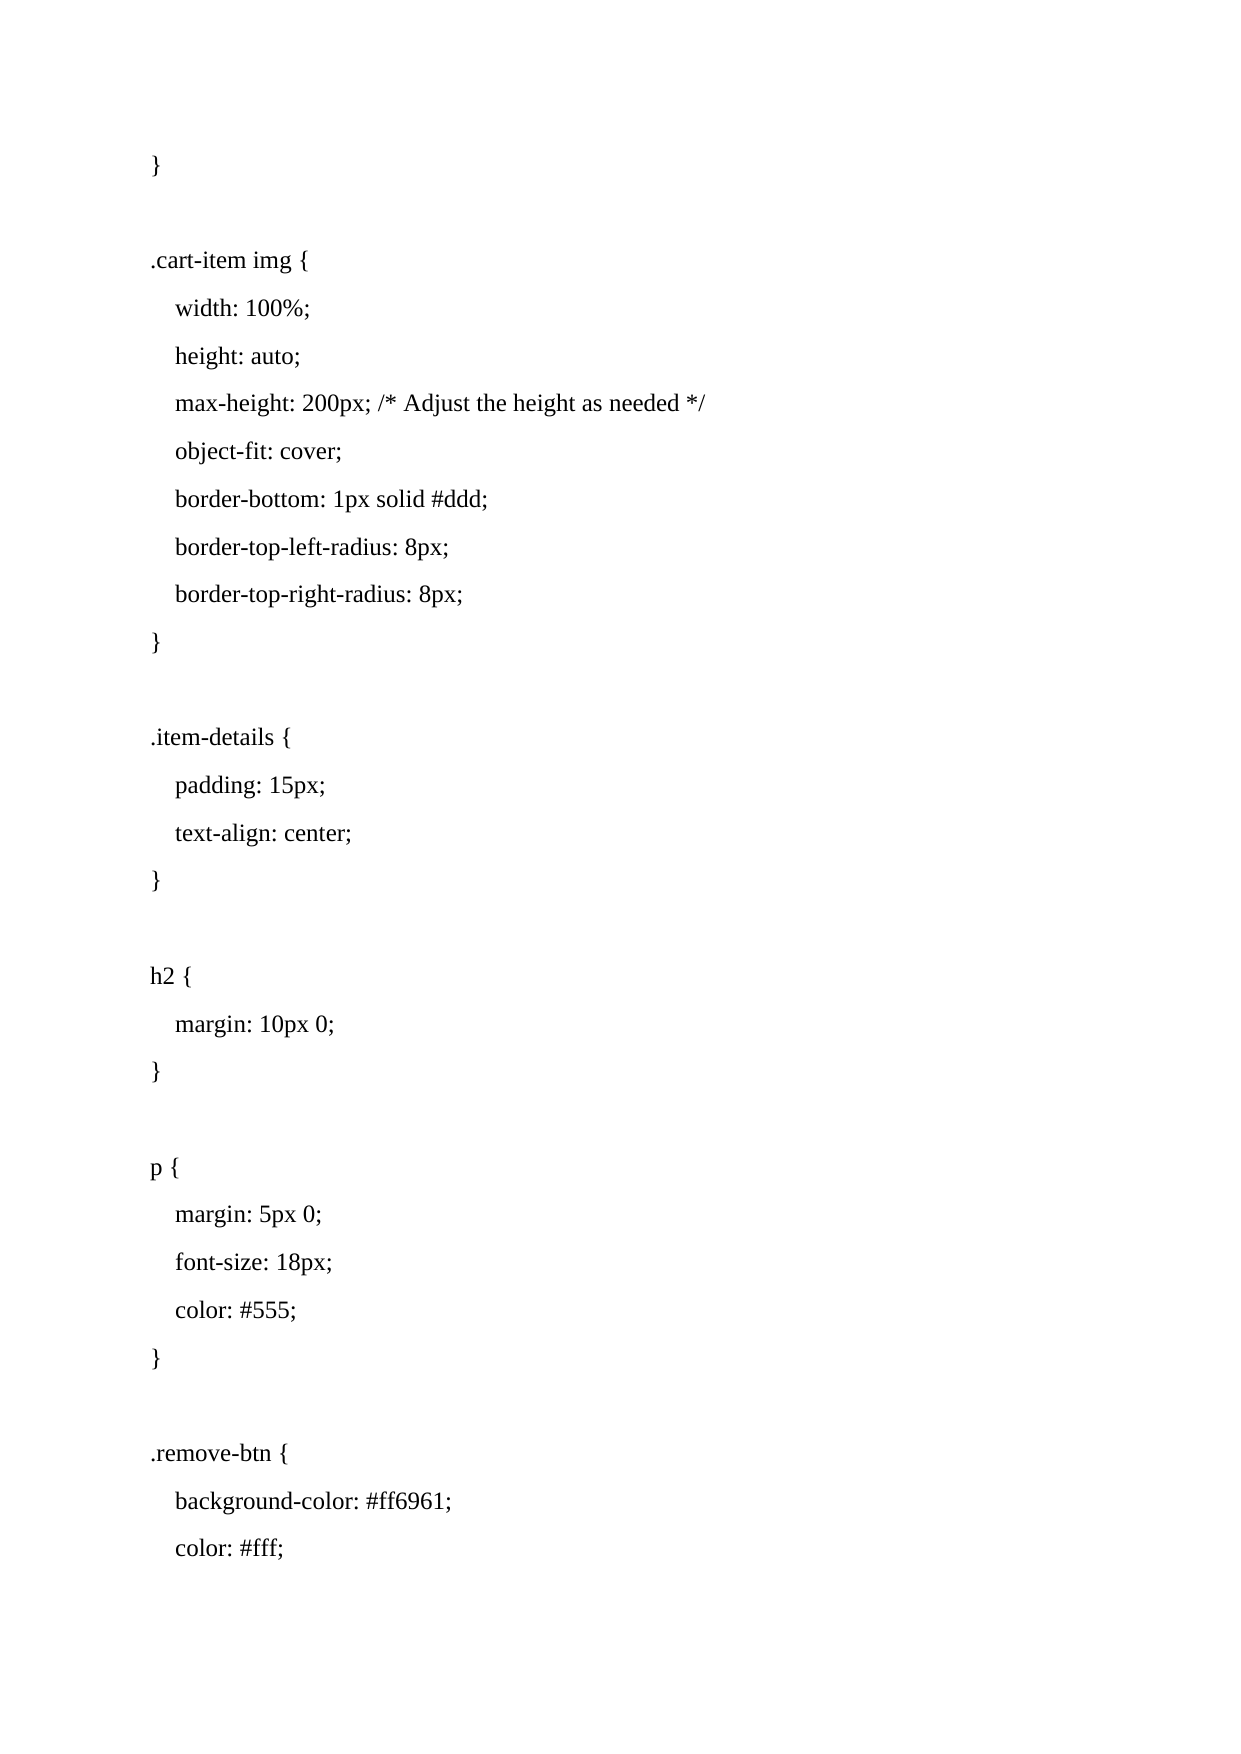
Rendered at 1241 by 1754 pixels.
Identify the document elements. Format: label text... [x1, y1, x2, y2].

text color: #fff; [150, 1533, 1090, 1562]
text } [150, 627, 1090, 656]
text background-color: #ff6961; [150, 1486, 1090, 1514]
text padding: 15px; [150, 770, 1090, 799]
text .item-details { [150, 722, 1090, 751]
text } [150, 866, 1090, 894]
text } [150, 150, 1090, 179]
text width: 100%; [150, 293, 1090, 322]
text text-align: center; [150, 818, 1090, 847]
text .cart-item img { [150, 245, 1090, 274]
text border-bottom: 1px solid #ddd; [150, 484, 1090, 513]
text border-top-right-radius: 8px; [150, 579, 1090, 608]
text p { [150, 1152, 1090, 1181]
text max-height: 200px; /* Adjust the height as needed */ [150, 388, 1090, 417]
text } [150, 1343, 1090, 1371]
text border-top-left-radius: 8px; [150, 532, 1090, 560]
text margin: 5px 0; [150, 1199, 1090, 1228]
text h2 { [150, 961, 1090, 990]
text } [150, 1056, 1090, 1085]
text color: #555; [150, 1295, 1090, 1324]
text font-size: 18px; [150, 1247, 1090, 1276]
text margin: 10px 0; [150, 1009, 1090, 1037]
text object-fit: cover; [150, 436, 1090, 465]
text .remove-btn { [150, 1438, 1090, 1467]
text height: auto; [150, 341, 1090, 369]
